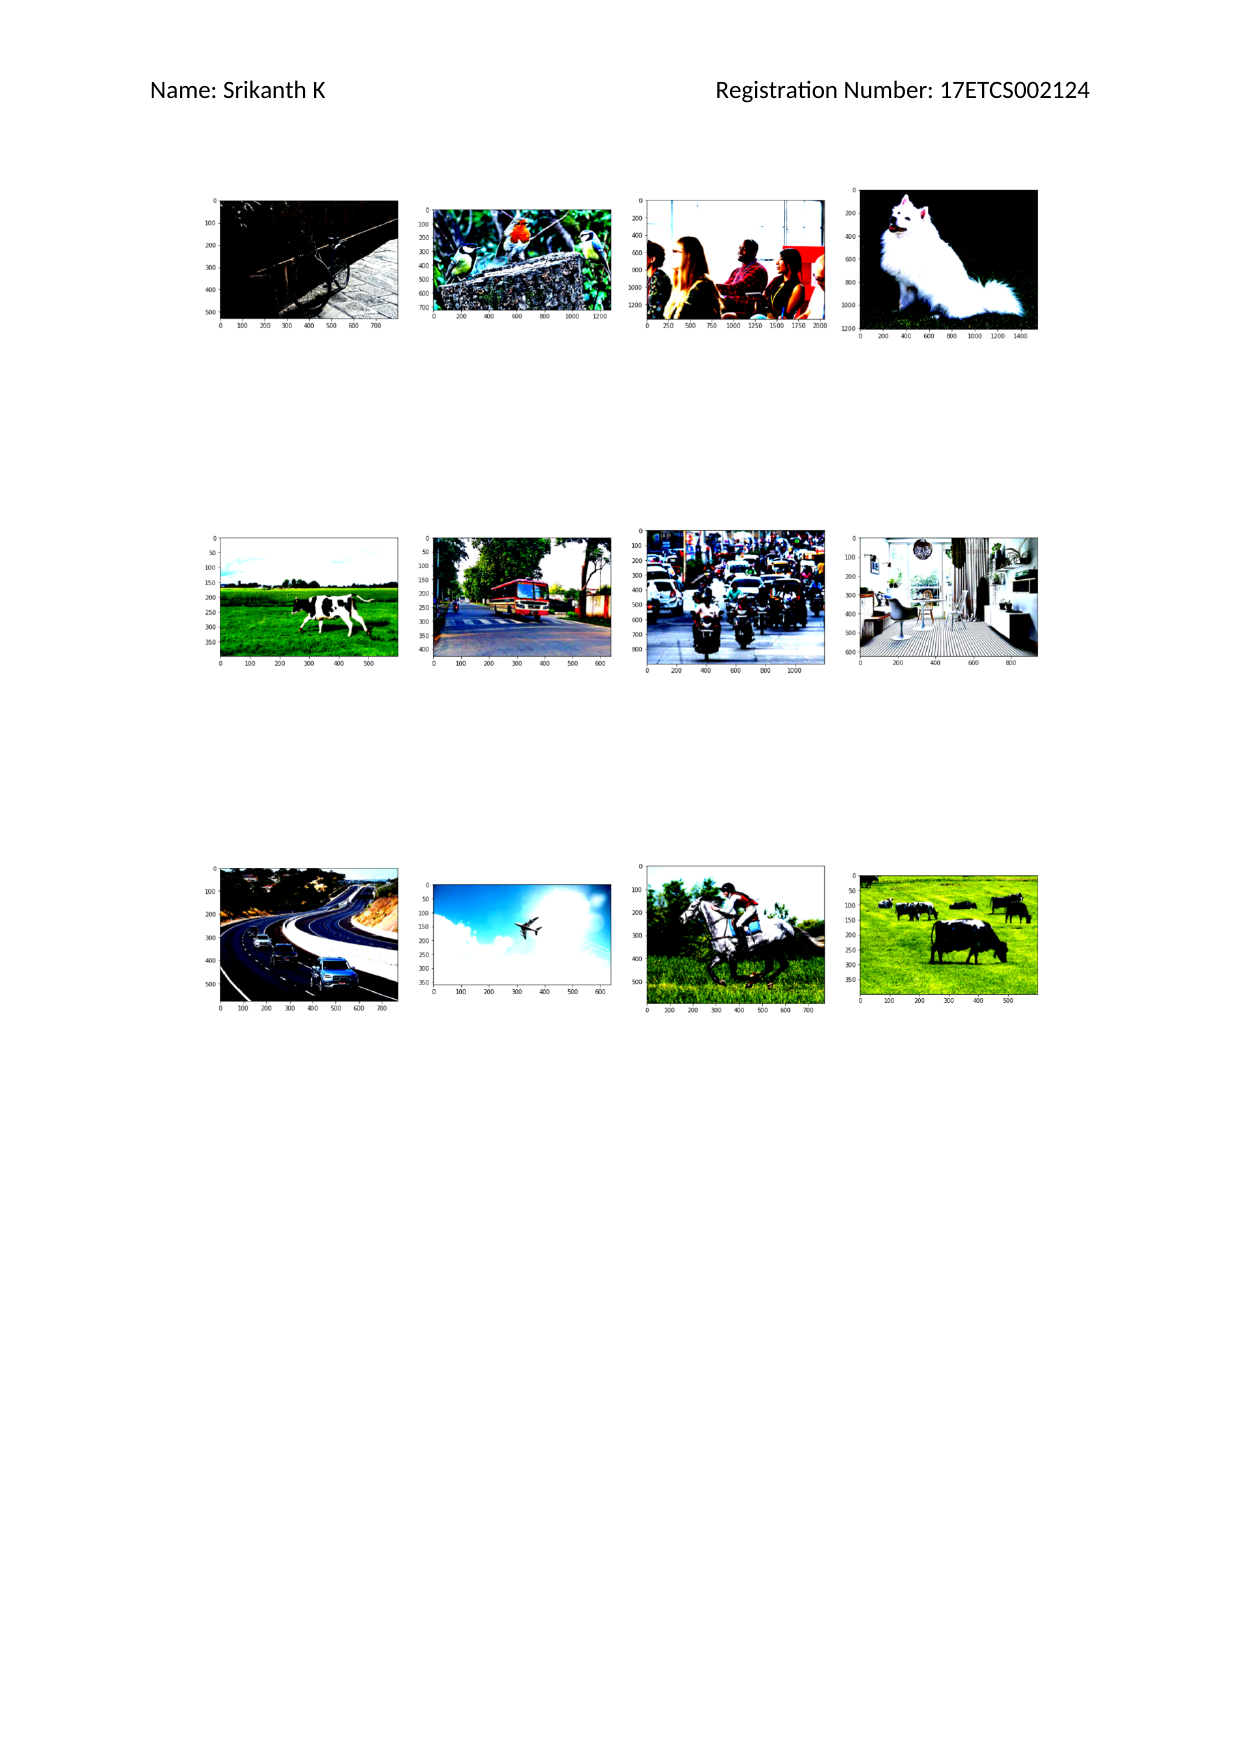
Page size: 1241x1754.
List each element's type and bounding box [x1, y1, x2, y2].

picture [150, 150, 1091, 1051]
